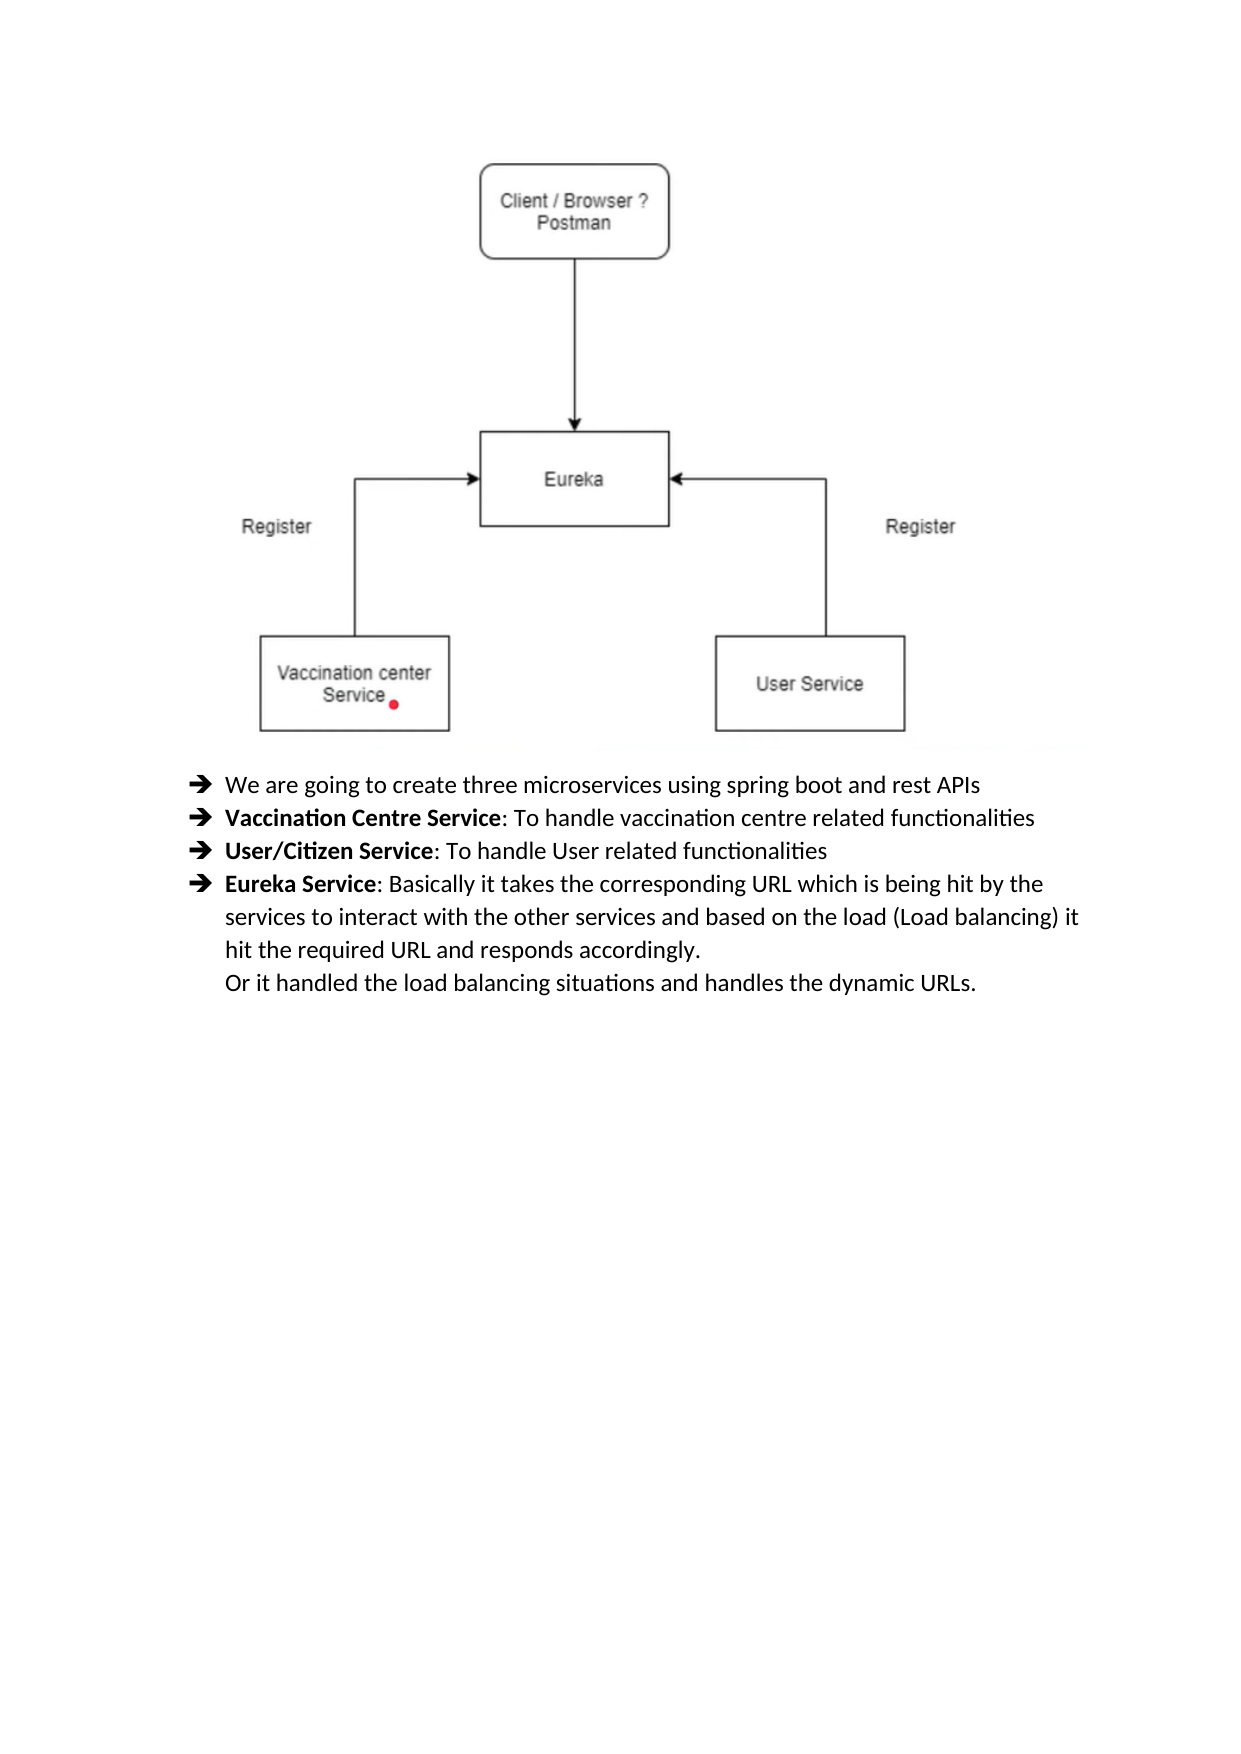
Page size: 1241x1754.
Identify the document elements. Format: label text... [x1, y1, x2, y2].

list Eureka Service: Basically it takes the corresponding URL which is being hit by the services to interact with the other services and based on the load (Load balancing) it hit the required URL and responds accordingly. [187, 868, 1090, 965]
list Vaccination Centre Service: To handle vaccination centre related functionalities [187, 802, 1090, 833]
picture [150, 150, 1091, 751]
list User/Citizen Service: To handle User related functionalities [187, 835, 1090, 866]
list Or it handled the load balancing situations and handles the dynamic URLs. [225, 967, 1090, 998]
list We are going to create three microservices using spring boot and rest APIs [187, 769, 1090, 800]
